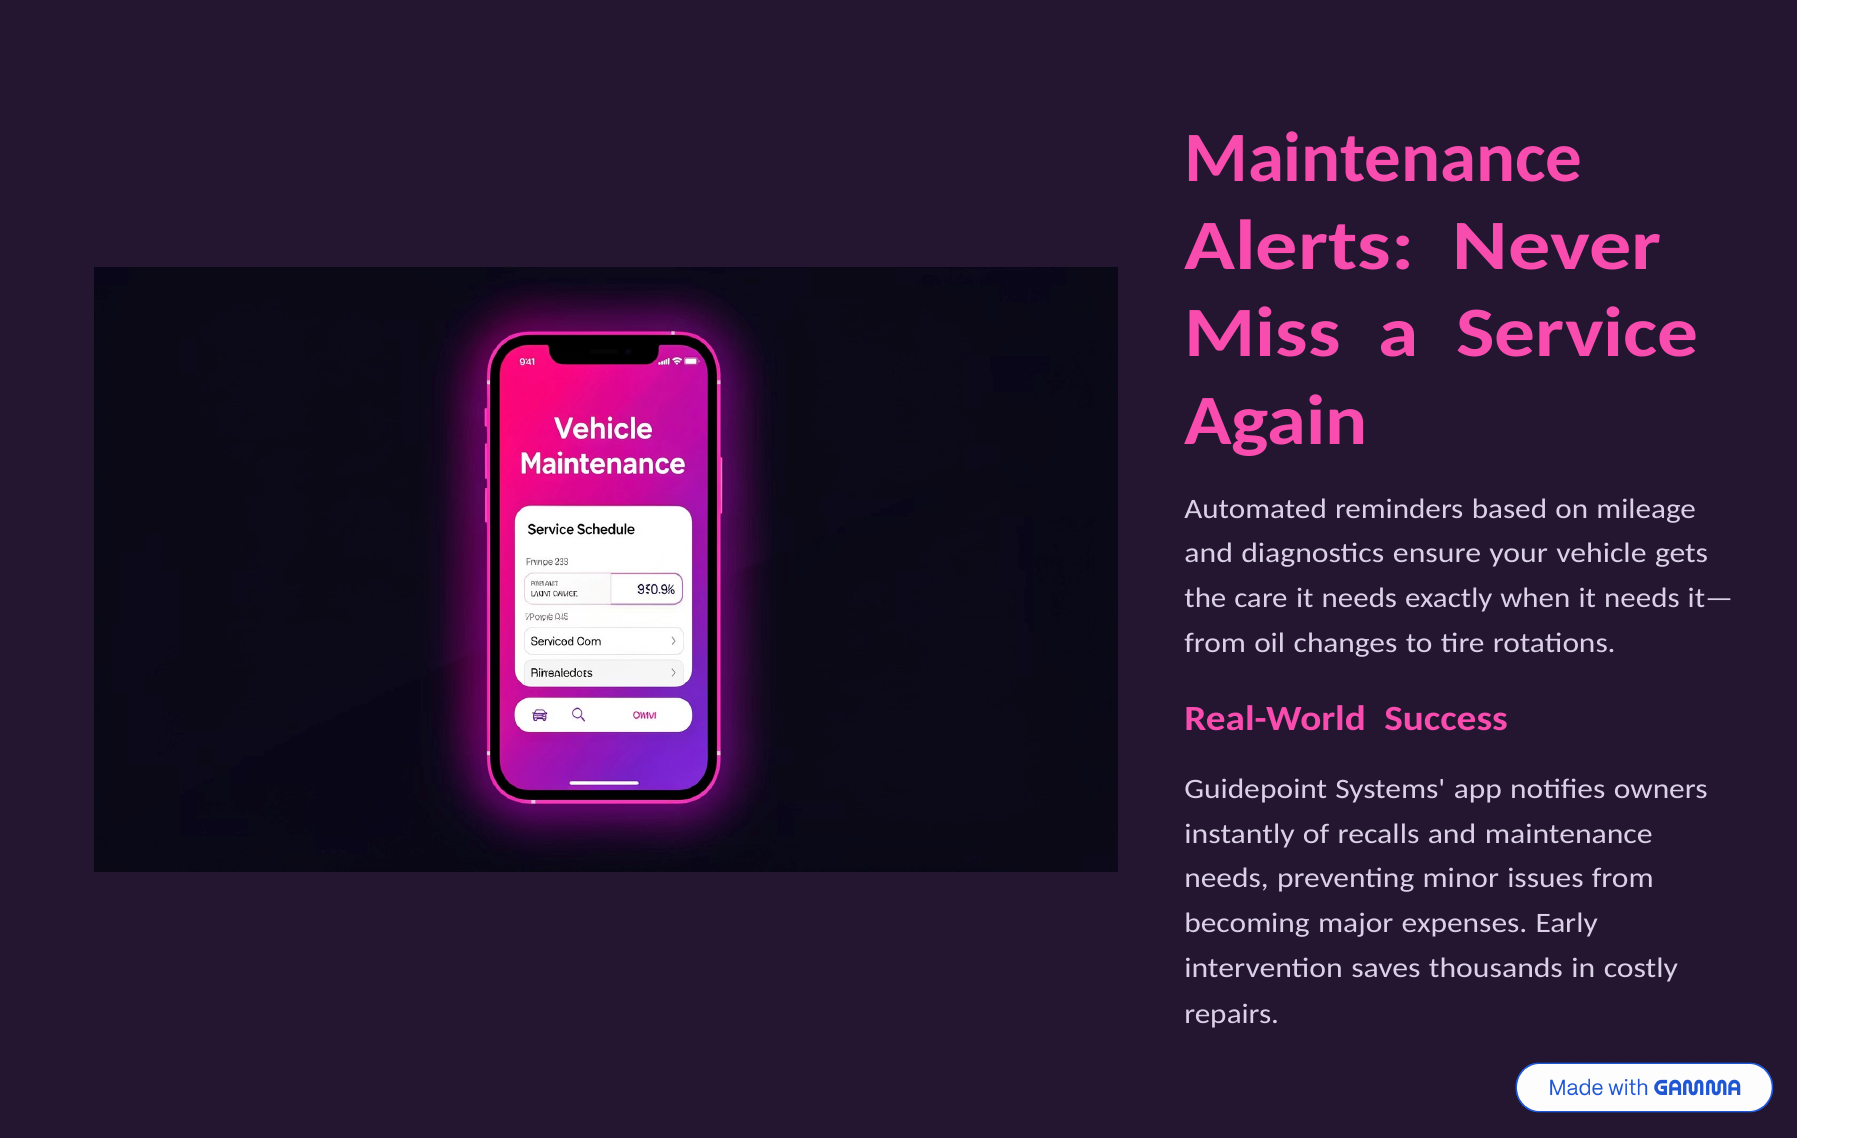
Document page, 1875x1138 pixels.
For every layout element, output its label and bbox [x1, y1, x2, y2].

picture [94, 267, 1118, 872]
picture [1506, 1053, 1783, 1122]
